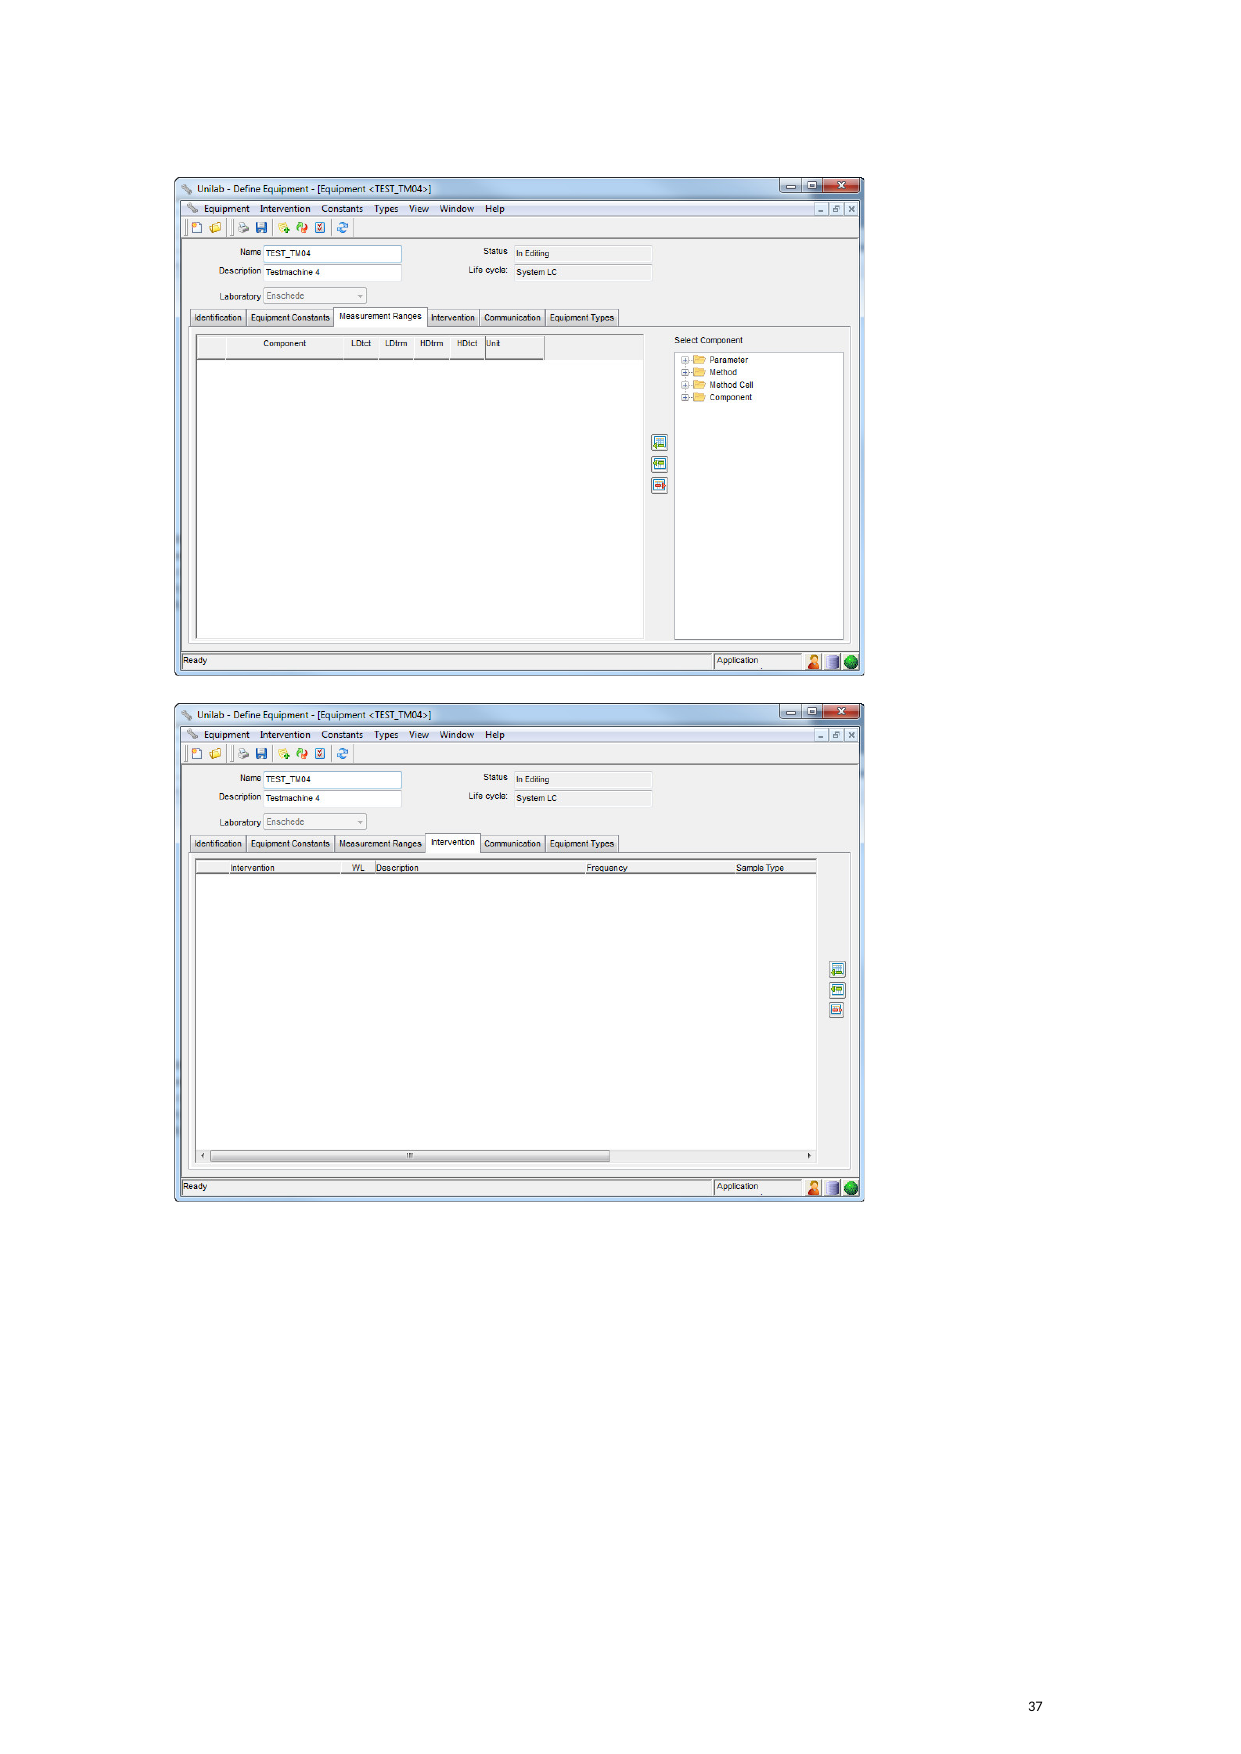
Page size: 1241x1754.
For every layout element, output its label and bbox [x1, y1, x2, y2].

picture [174, 703, 865, 1202]
picture [174, 177, 865, 676]
